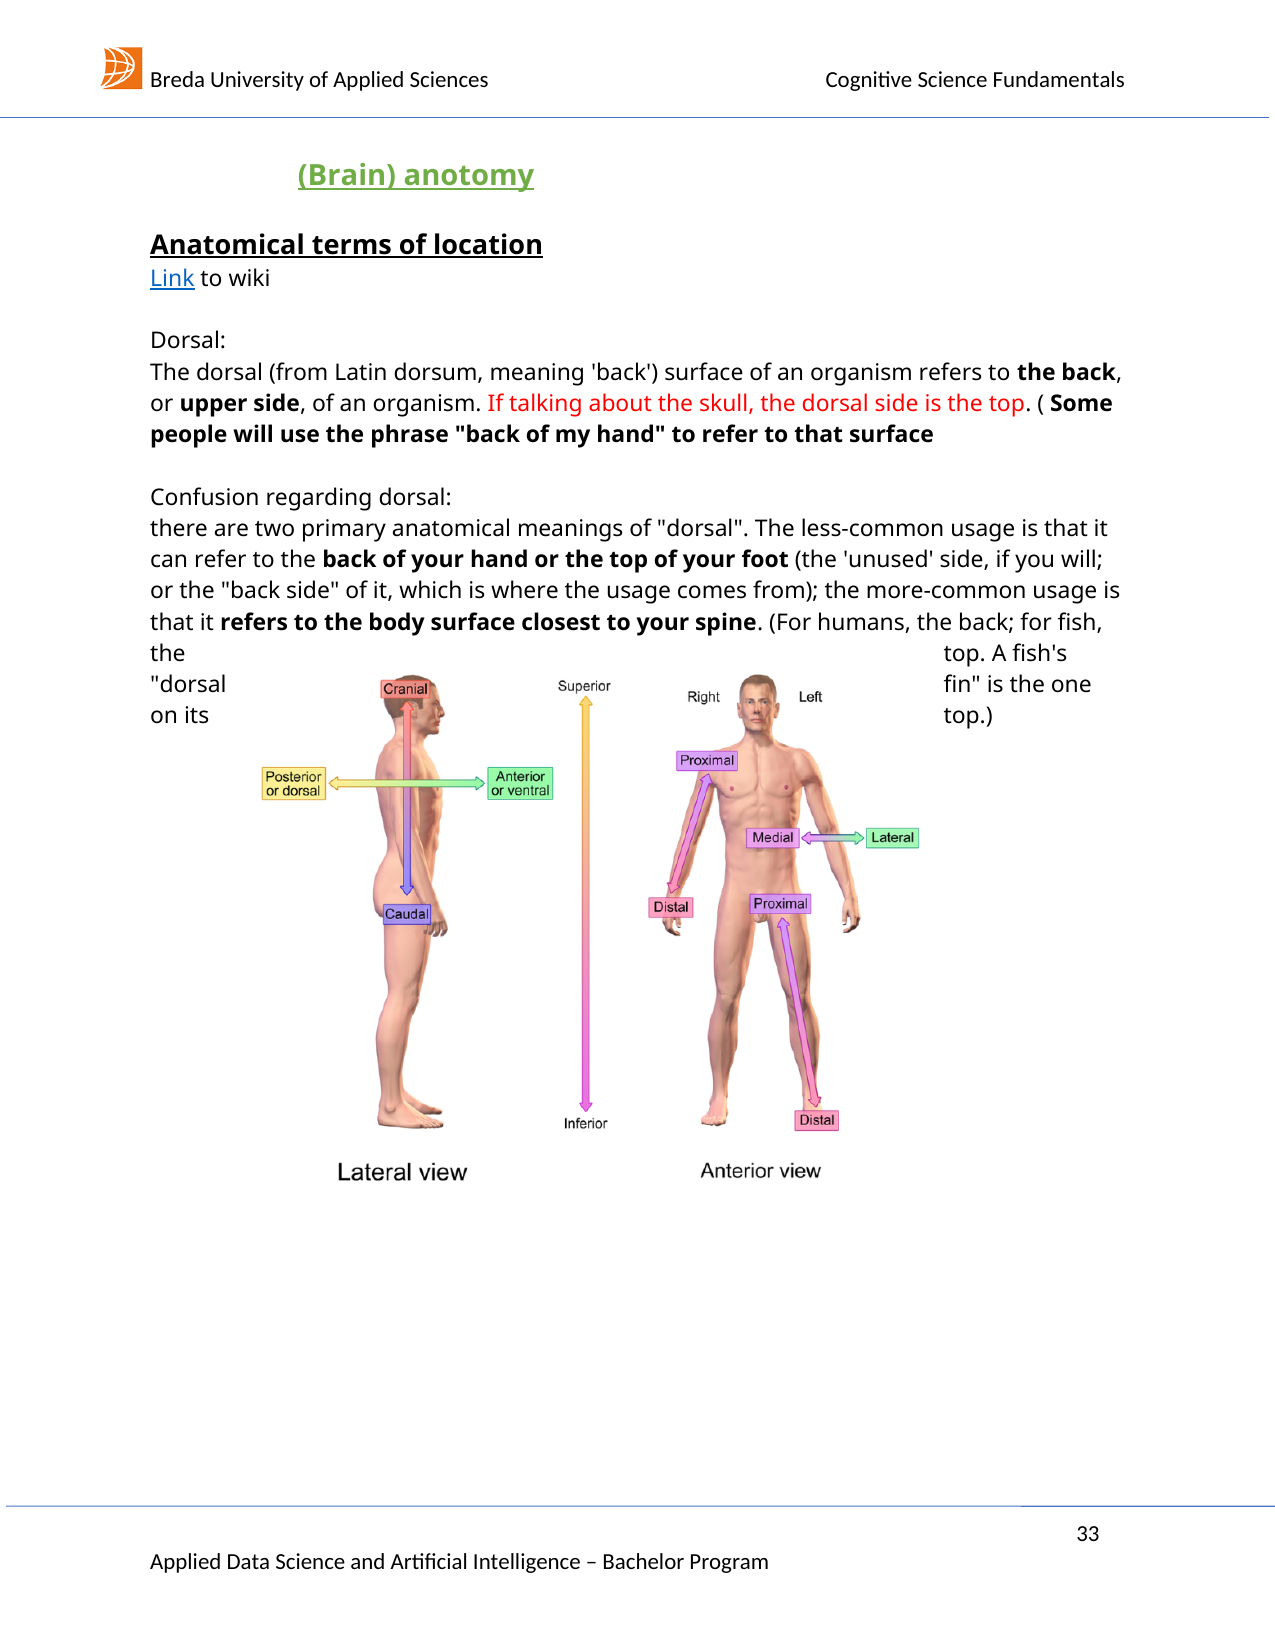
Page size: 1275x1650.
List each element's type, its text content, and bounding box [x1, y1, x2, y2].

subtitle (Brain) anotomy [298, 154, 1125, 194]
picture [91, 38, 150, 98]
text there are two primary anatomical meanings of "dorsal". The less-common usage is that it can refer to the back of your hand or the top of your foot (the 'unused' side, if you will; or the "back side" of it, which is where the usage comes from); the more-common usage is that it refers to the body surface closest to your spine. (For humans, the back; for fish, the top. A fish's "dorsal fin" is the one on its top.) [150, 512, 1125, 731]
picture [246, 659, 925, 1193]
text Anatomical terms of location [150, 225, 1125, 262]
text Dorsal: [150, 324, 1125, 356]
text Confusion regarding dorsal: [150, 481, 1125, 512]
text The dorsal (from Latin dorsum, meaning 'back') surface of an organism refers to the back, or upper side, of an organism. If talking about the skull, the dorsal side is the top. ( Some people will use the phrase "back of my hand" to refer to that surface [150, 356, 1125, 449]
text Link to wiki [150, 262, 1125, 293]
